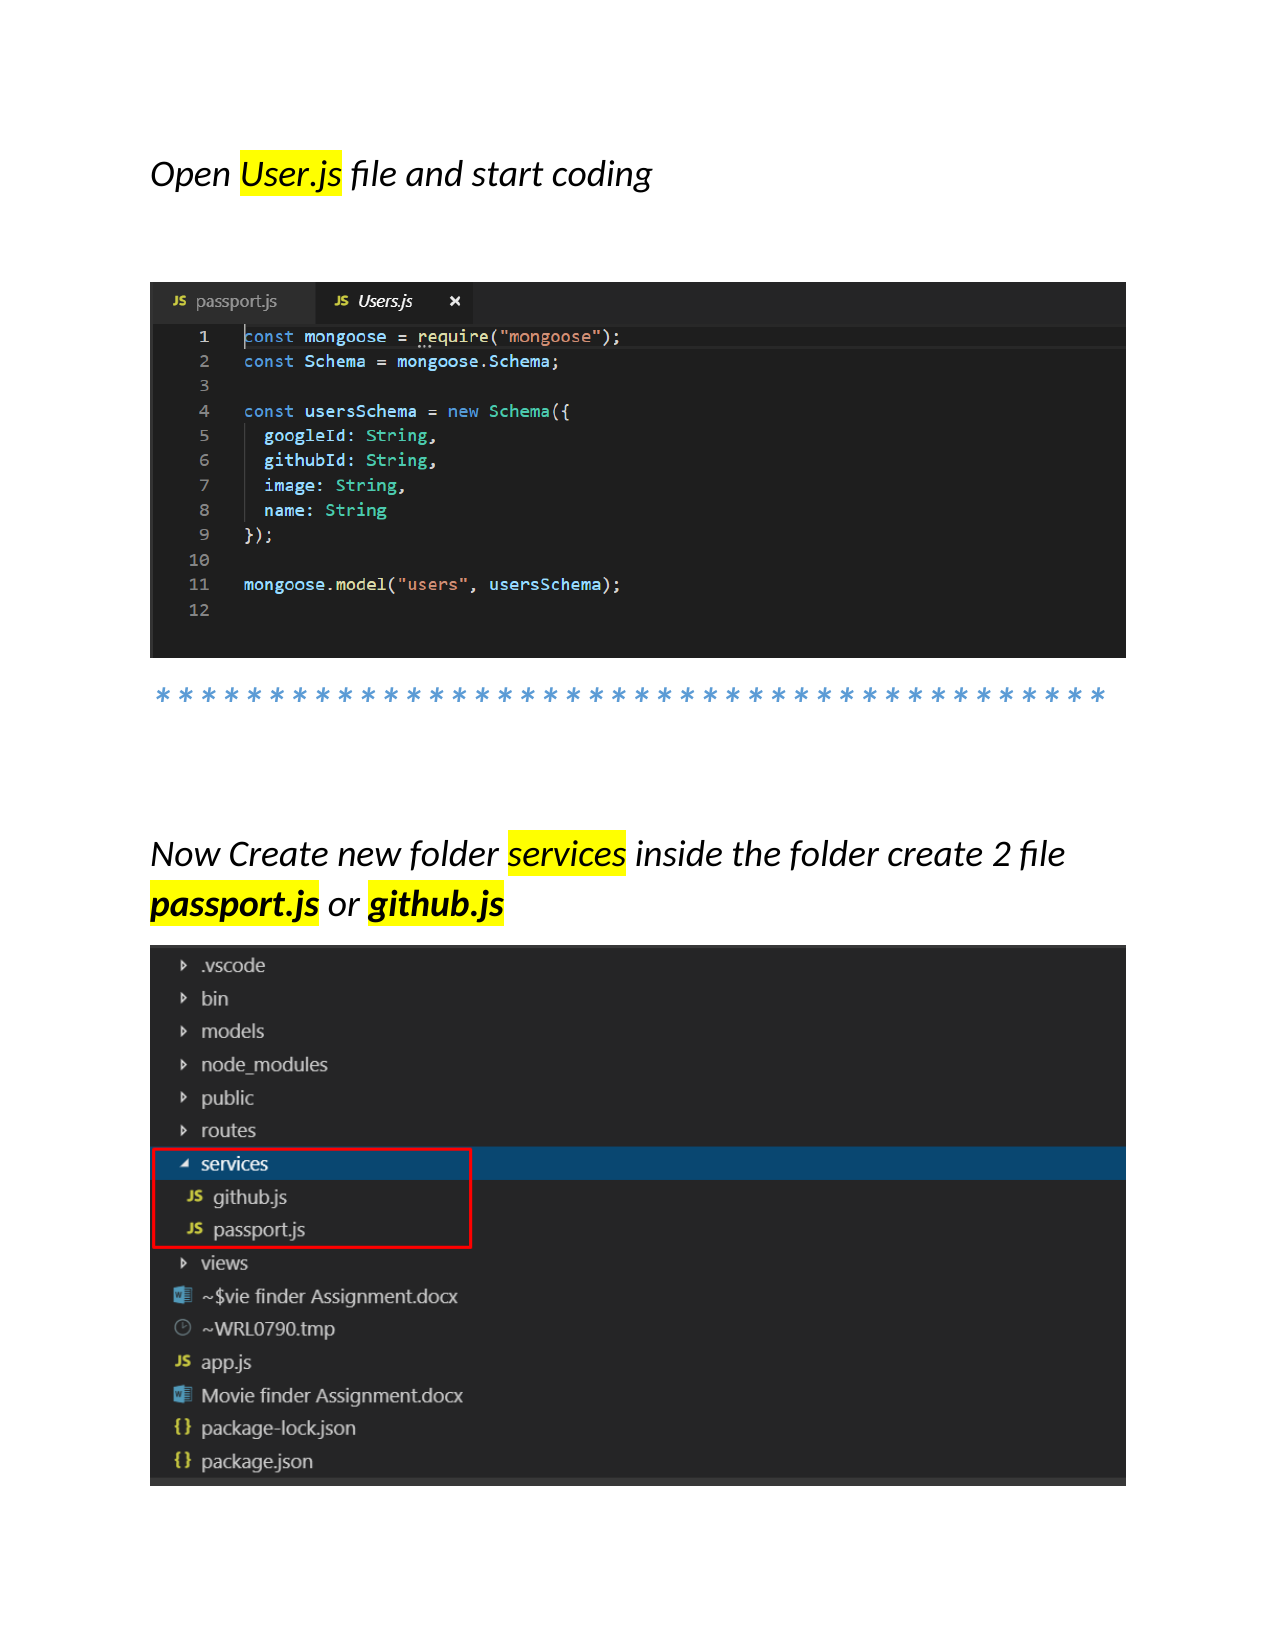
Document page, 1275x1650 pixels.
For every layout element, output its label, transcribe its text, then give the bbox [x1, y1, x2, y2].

picture [150, 945, 1126, 1486]
picture [150, 282, 1126, 658]
text Open User.js file and start coding [150, 150, 240, 196]
text Open User.js file and start coding [342, 150, 1125, 196]
text ****************************************** [150, 676, 1125, 732]
text Now Create new folder services inside the folder create 2 file passport.js or github.js [150, 830, 1125, 926]
